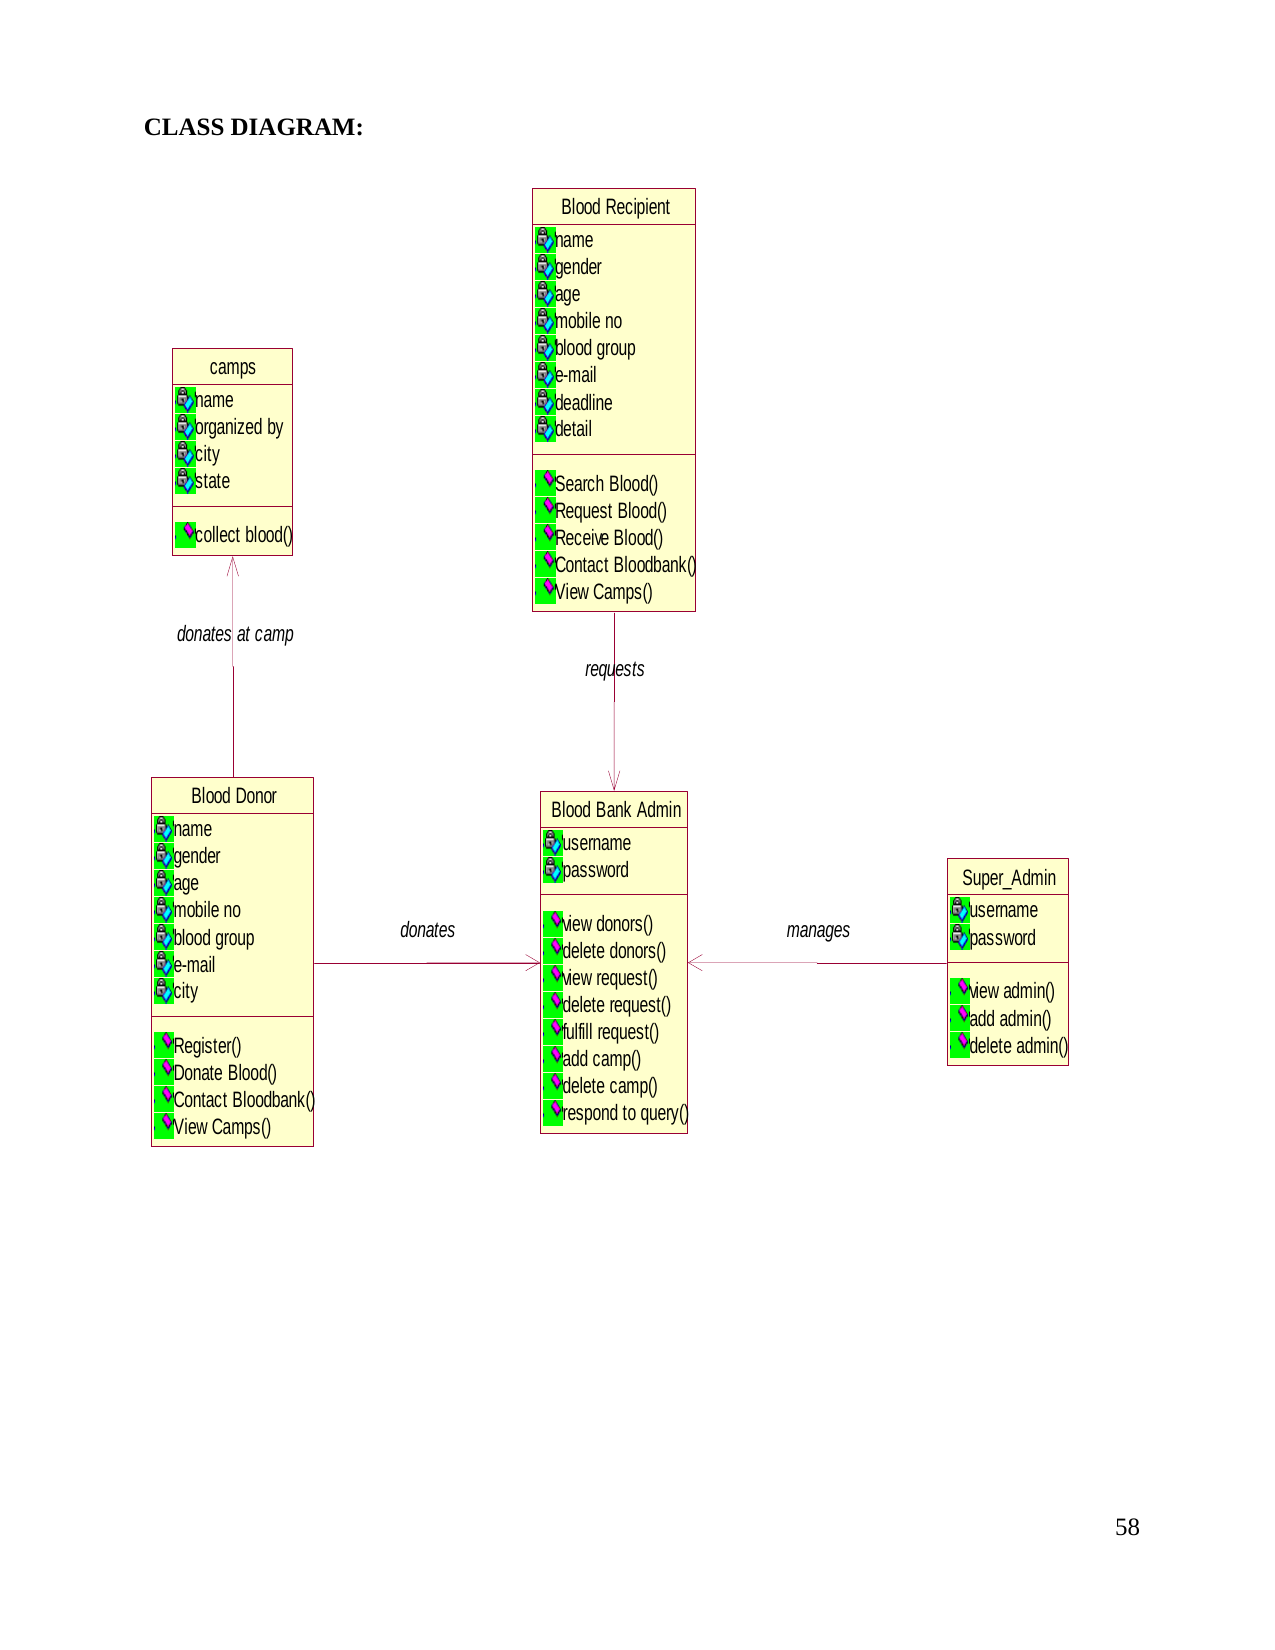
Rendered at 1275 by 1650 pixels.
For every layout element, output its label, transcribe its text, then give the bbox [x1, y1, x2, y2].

text CLASS DIAGRAM: [144, 112, 1139, 141]
